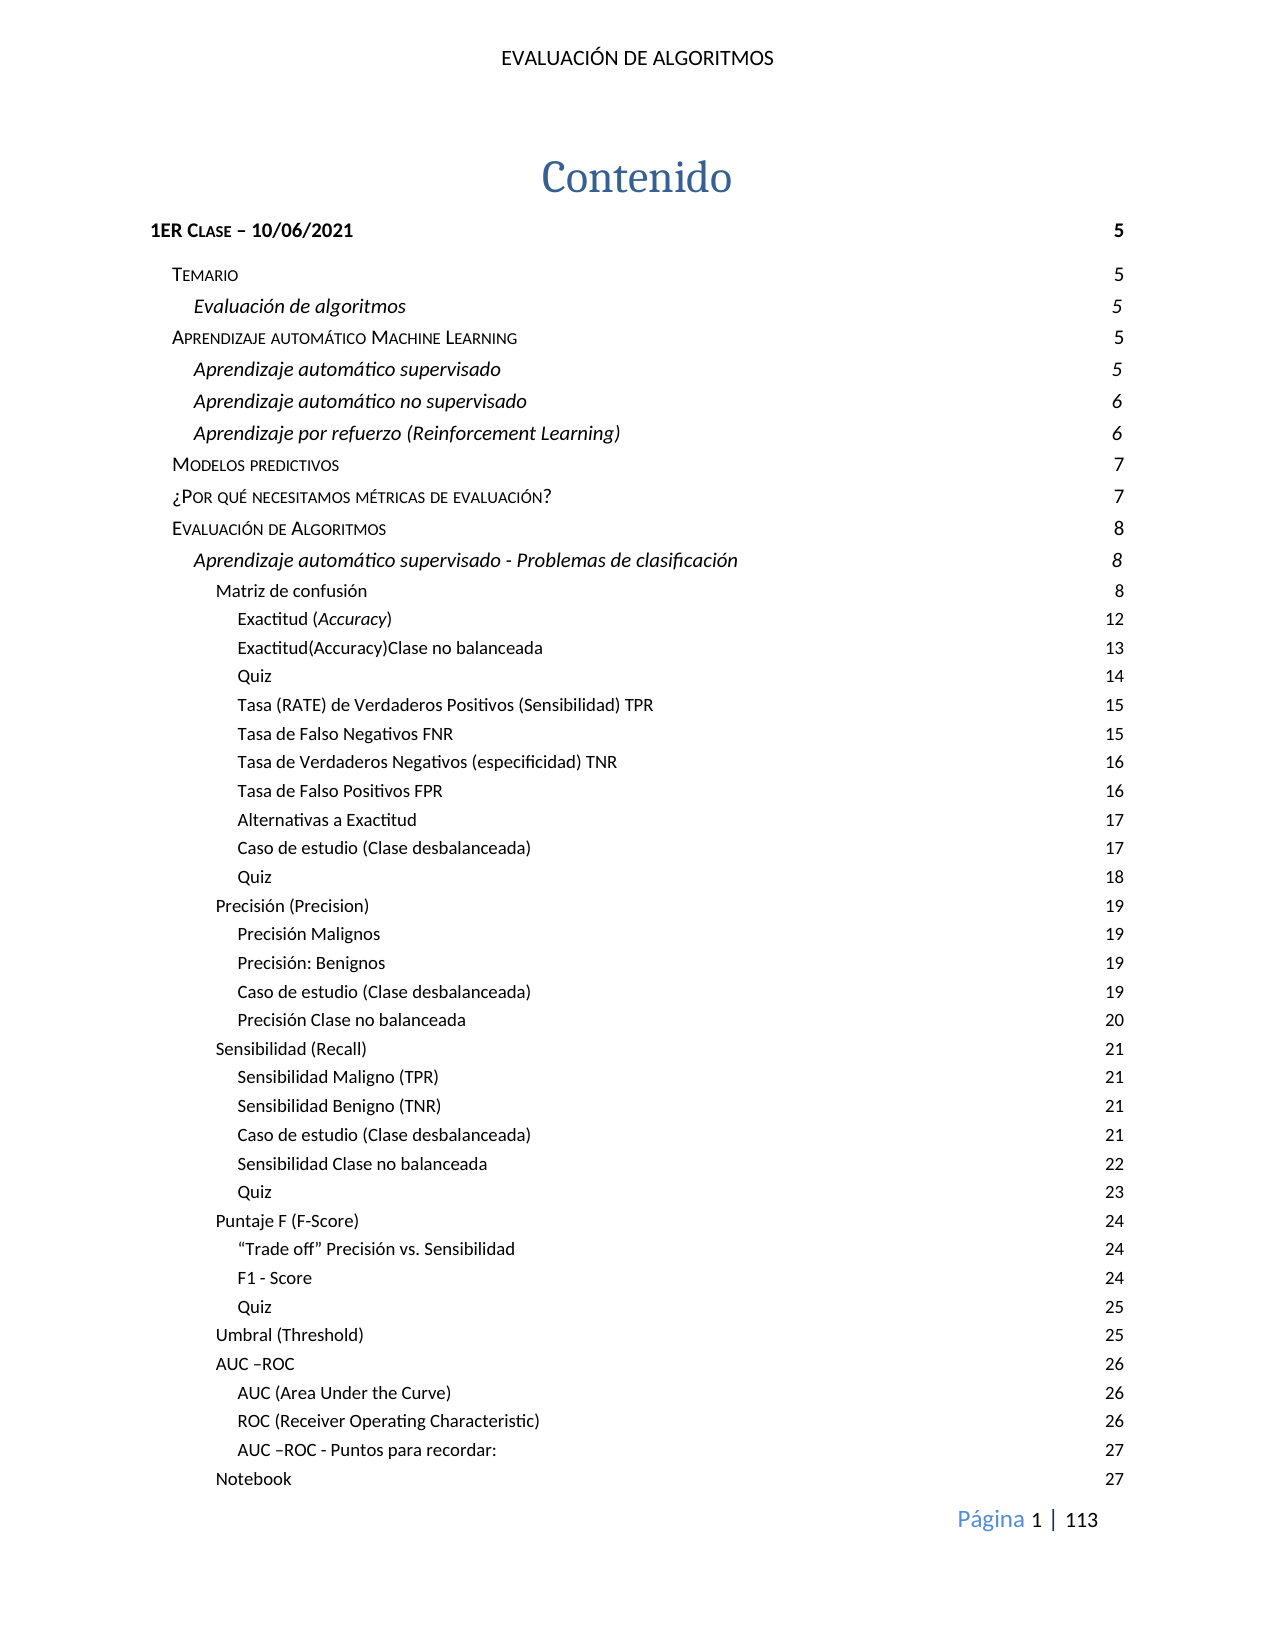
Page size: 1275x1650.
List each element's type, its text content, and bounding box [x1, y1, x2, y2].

text Contenido [150, 152, 1125, 204]
